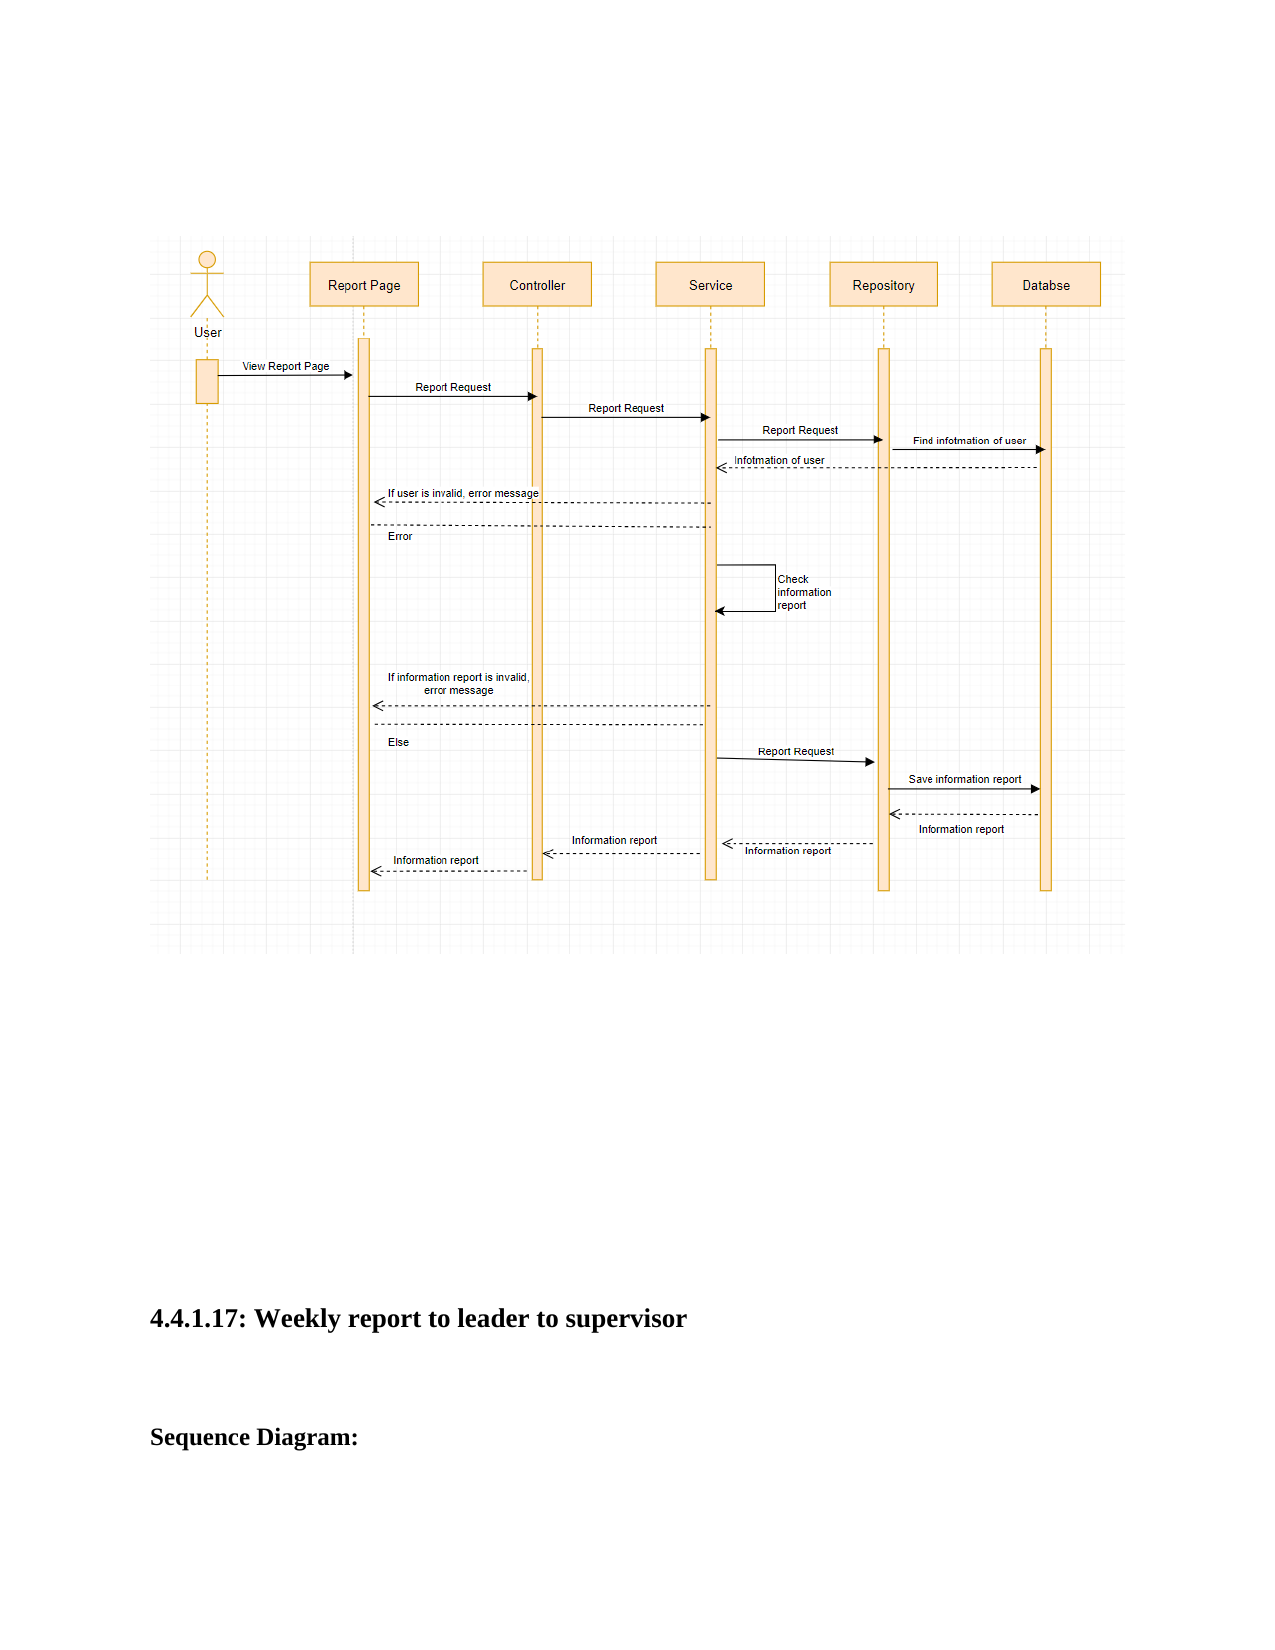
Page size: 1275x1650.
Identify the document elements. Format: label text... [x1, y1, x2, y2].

text Sequence Diagram: [150, 1422, 1125, 1451]
picture [150, 236, 1125, 954]
subtitle 4.4.1.17: Weekly report to leader to supervisor [150, 1302, 1125, 1333]
